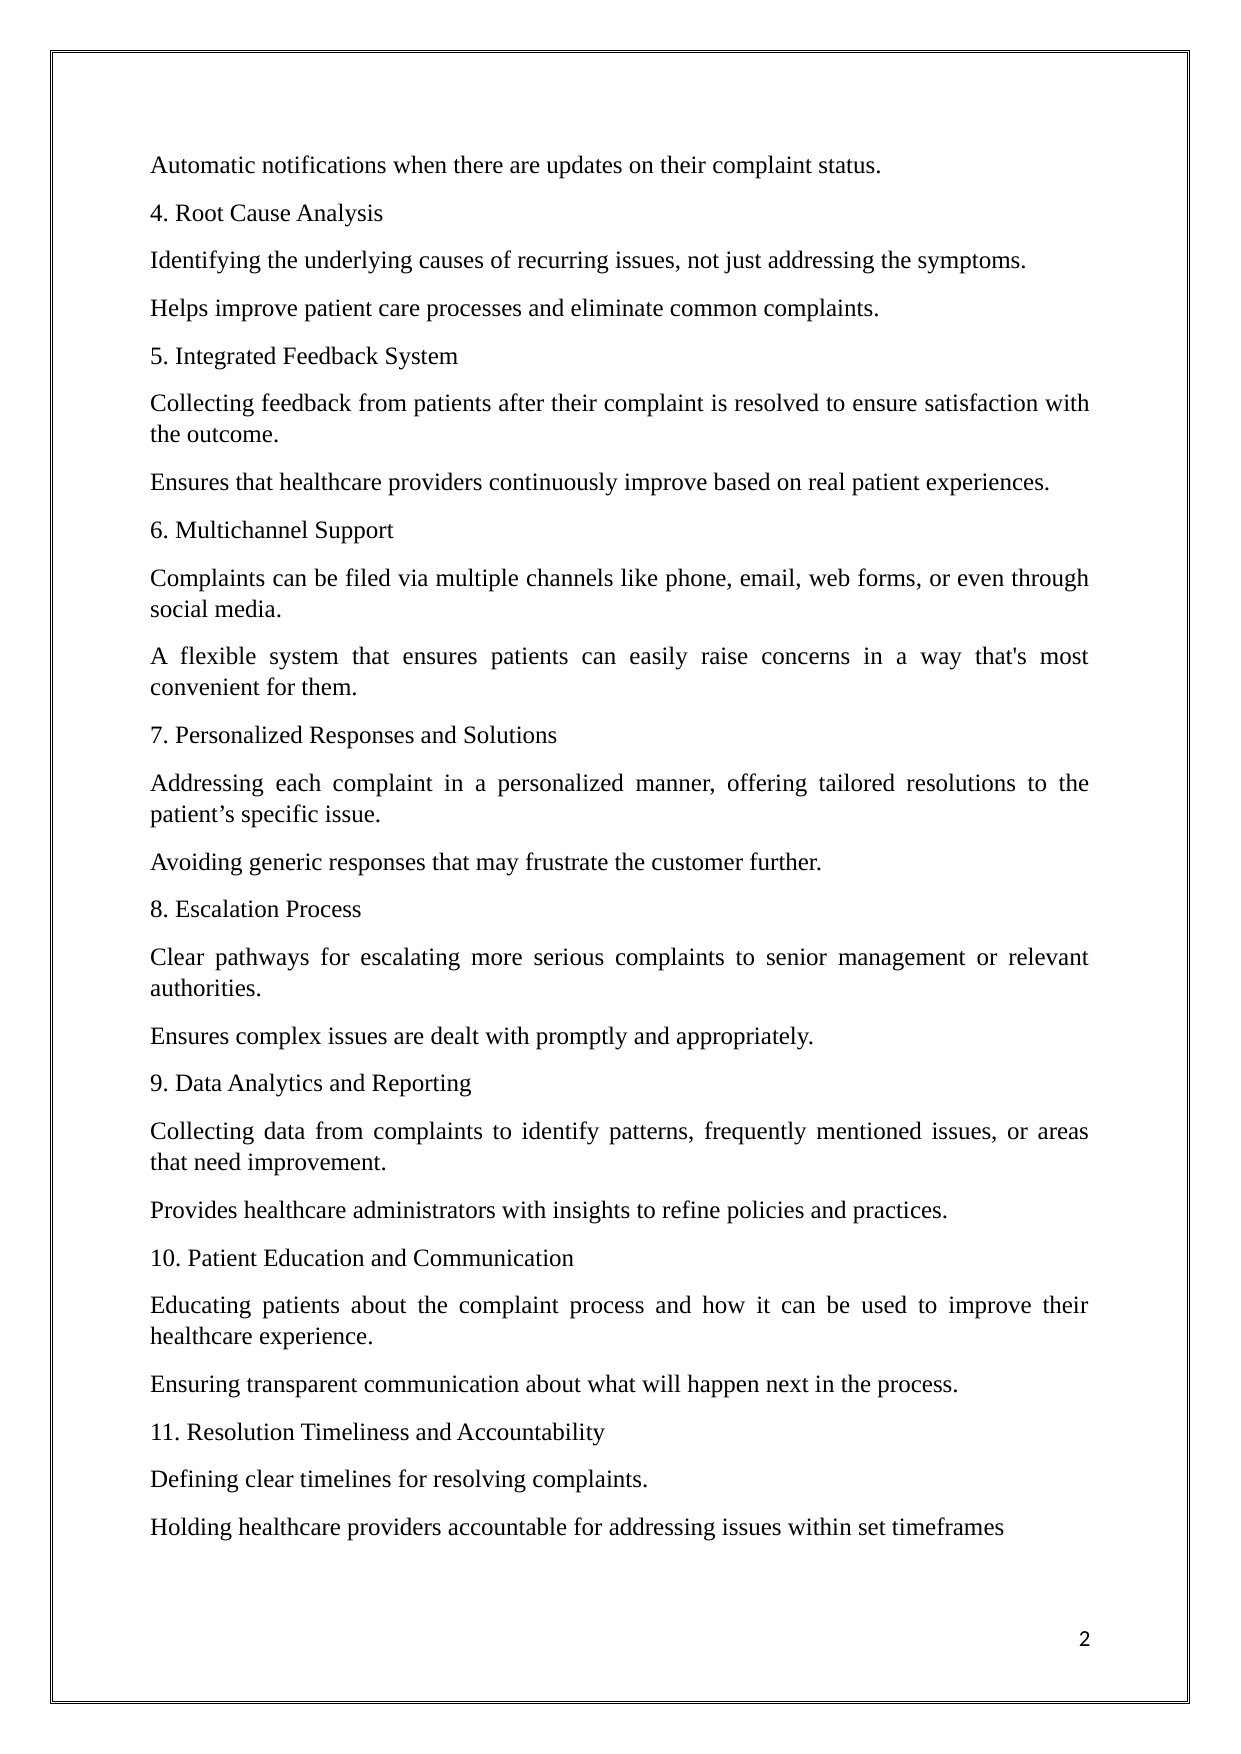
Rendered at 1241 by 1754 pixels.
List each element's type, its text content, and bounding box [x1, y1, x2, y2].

text Ensures that healthcare providers continuously improve based on real patient experiences. [150, 467, 1090, 496]
text 8. Escalation Process [150, 894, 1090, 923]
text 11. Resolution Timeliness and Accountability [150, 1417, 1090, 1446]
text 4. Root Cause Analysis [150, 198, 1090, 226]
text 9. Data Analytics and Reporting [150, 1068, 1090, 1097]
text Ensuring transparent communication about what will happen next in the process. [150, 1369, 1090, 1398]
text Collecting feedback from patients after their complaint is resolved to ensure satisfaction with the outcome. [150, 388, 1090, 448]
text Provides healthcare administrators with insights to refine policies and practices. [150, 1195, 1090, 1224]
text 5. Integrated Feedback System [150, 341, 1090, 369]
text Holding healthcare providers accountable for addressing issues within set timeframes [150, 1512, 1090, 1541]
text Ensures complex issues are dealt with promptly and appropriately. [150, 1021, 1090, 1049]
text Educating patients about the complaint process and how it can be used to improve their healthcare experience. [150, 1290, 1090, 1350]
text 10. Patient Education and Communication [150, 1243, 1090, 1271]
text 6. Multichannel Support [150, 515, 1090, 544]
text A flexible system that ensures patients can easily raise concerns in a way that's most convenient for them. [150, 641, 1090, 701]
text 7. Personalized Responses and Solutions [150, 720, 1090, 749]
text Identifying the underlying causes of recurring issues, not just addressing the symptoms. [150, 245, 1090, 274]
text Defining clear timelines for resolving complaints. [150, 1464, 1090, 1493]
text Addressing each complaint in a personalized manner, offering tailored resolutions to the patient’s specific issue. [150, 768, 1090, 828]
text Complaints can be filed via multiple channels like phone, email, web forms, or even through social media. [150, 563, 1090, 622]
text Avoiding generic responses that may frustrate the customer further. [150, 847, 1090, 875]
text Collecting data from complaints to identify patterns, frequently mentioned issues, or areas that need improvement. [150, 1116, 1090, 1176]
text Helps improve patient care processes and eliminate common complaints. [150, 293, 1090, 322]
text Automatic notifications when there are updates on their complaint status. [150, 150, 1090, 179]
text Clear pathways for escalating more serious complaints to senior management or relevant authorities. [150, 942, 1090, 1002]
